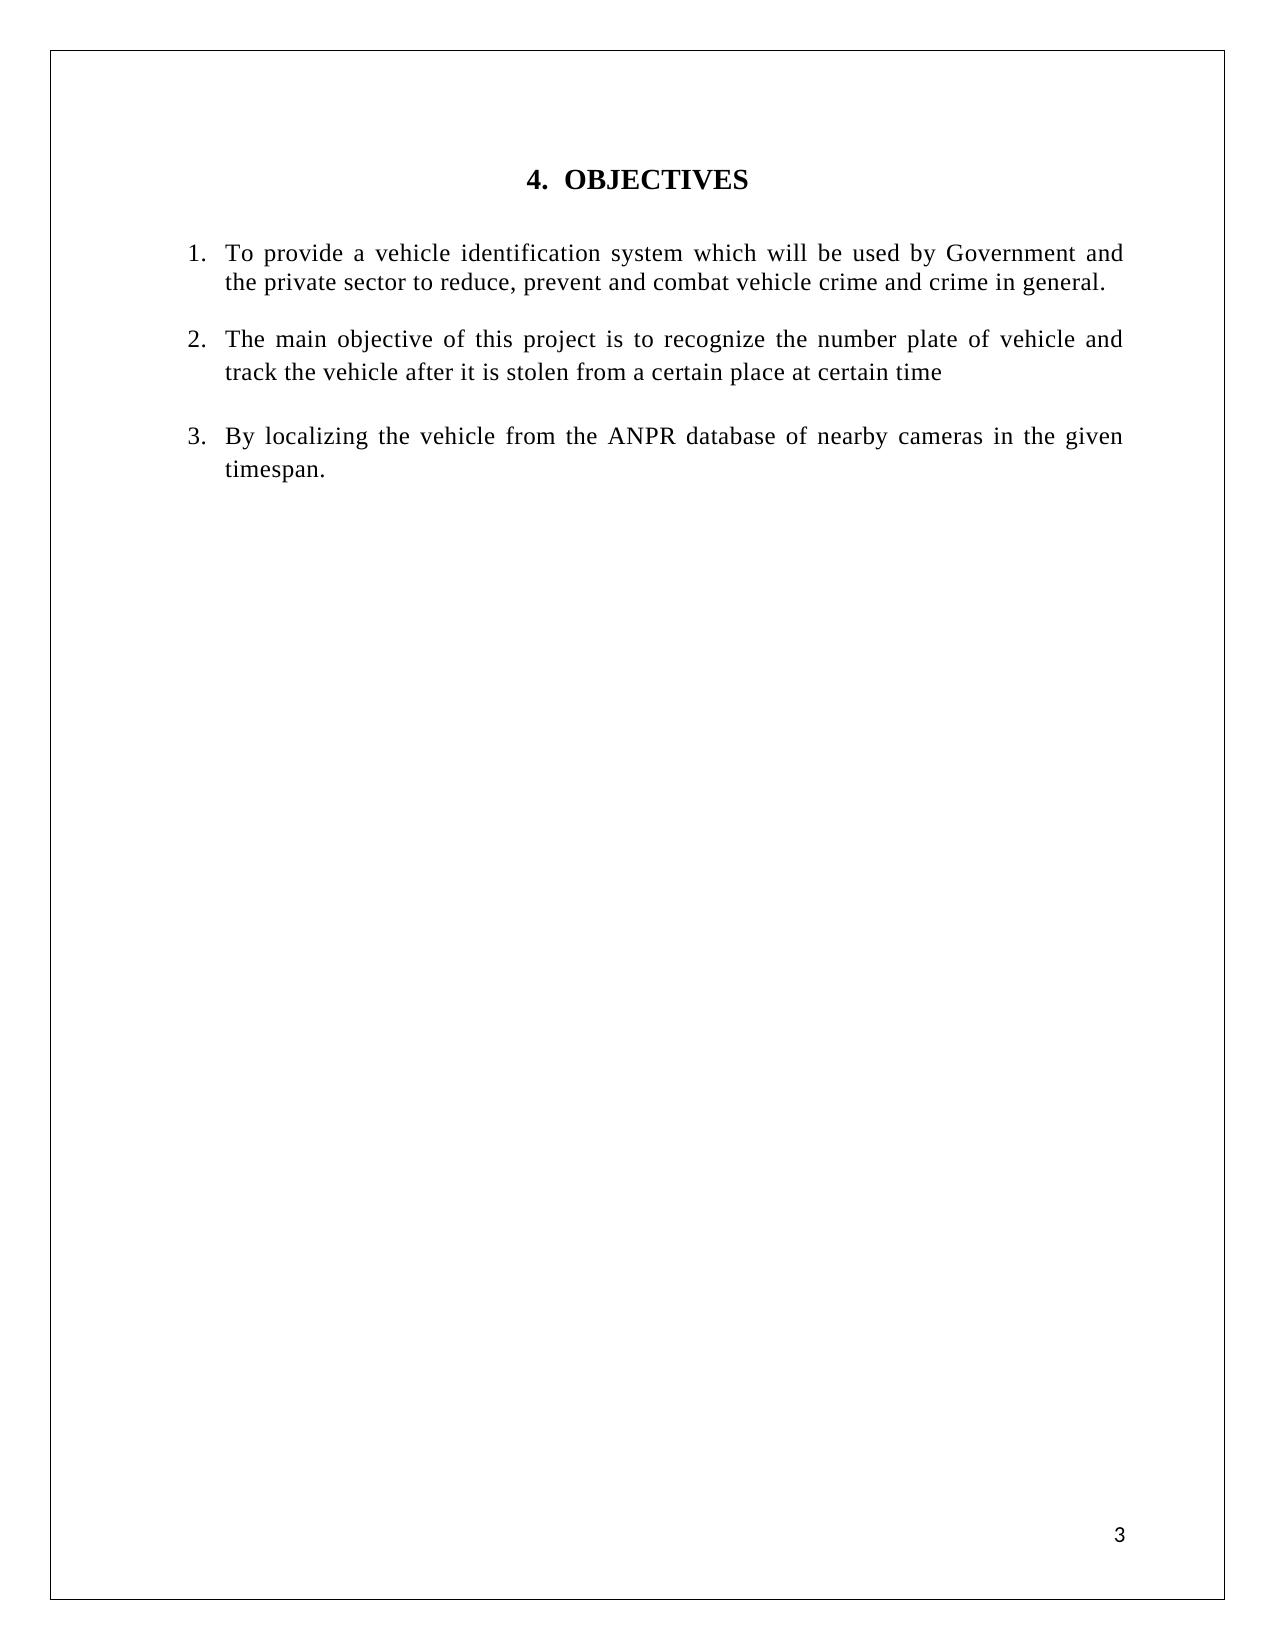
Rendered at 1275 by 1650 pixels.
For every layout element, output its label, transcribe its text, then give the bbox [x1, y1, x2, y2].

list The main objective of this project is to recognize the number plate of vehicle and track the vehicle after it is stolen from a certain place at certain time [187, 324, 1125, 386]
subtitle OBJECTIVES [150, 162, 1125, 196]
list To provide a vehicle identification system which will be used by Government and the private sector to reduce, prevent and combat vehicle crime and crime in general. [187, 238, 1125, 295]
list By localizing the vehicle from the ANPR database of nearby cameras in the given timespan. [187, 421, 1125, 483]
